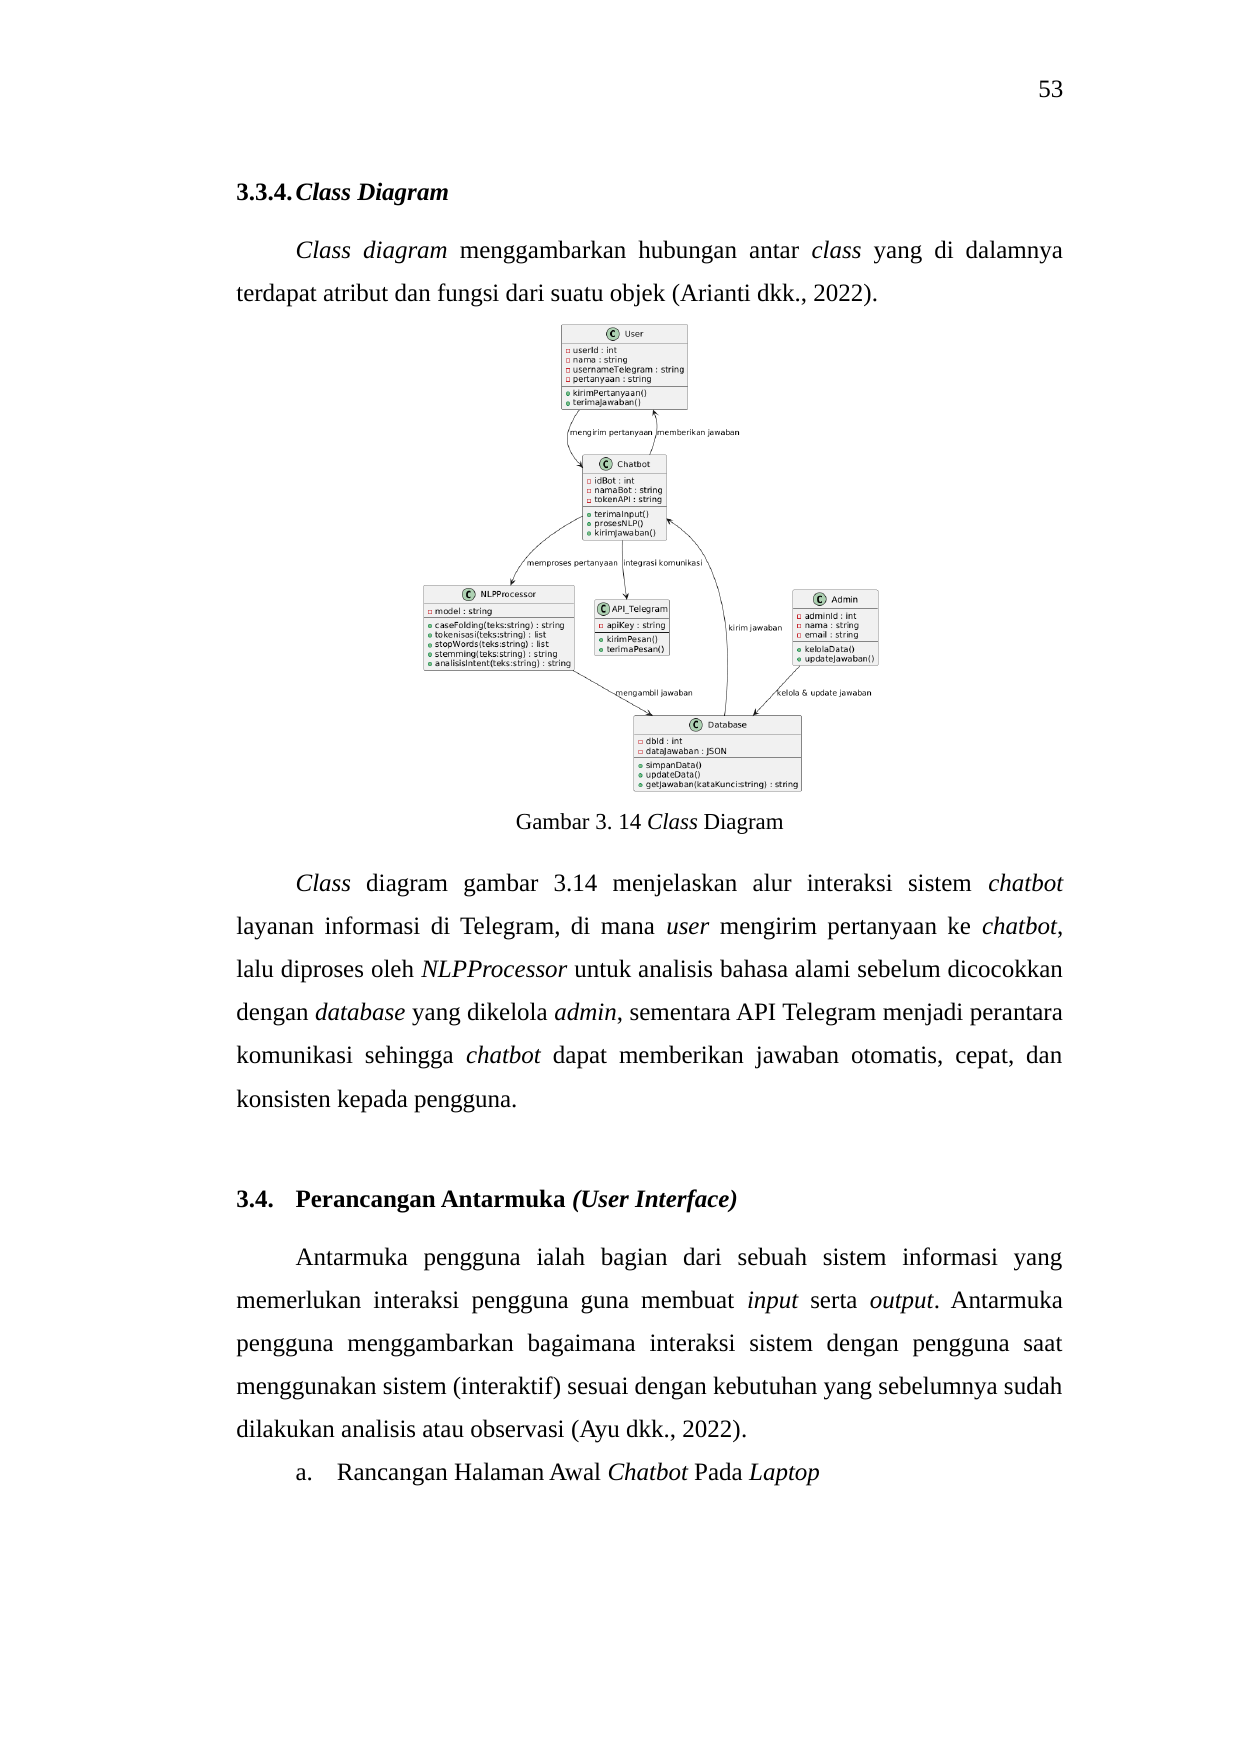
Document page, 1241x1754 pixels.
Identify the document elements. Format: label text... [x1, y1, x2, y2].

subtitle Perancangan Antarmuka (User Interface) [236, 1184, 1063, 1213]
text Class diagram gambar 3.14 menjelaskan alur interaksi sistem chatbot layanan informasi di Telegram, di mana user mengirim pertanyaan ke chatbot, lalu diproses oleh NLPProcessor untuk analisis bahasa alami sebelum dicocokkan dengan database yang dikelola admin, sementara API Telegram menjadi perantara komunikasi sehingga chatbot dapat memberikan jawaban otomatis, cepat, dan konsisten kepada pengguna. [236, 868, 1063, 1112]
picture [419, 321, 881, 794]
subtitle Class Diagram [236, 177, 1063, 206]
text Antarmuka pengguna ialah bagian dari sebuah sistem informasi yang memerlukan interaksi pengguna guna membuat input serta output. Antarmuka pengguna menggambarkan bagaimana interaksi sistem dengan pengguna saat menggunakan sistem (interaktif) sesuai dengan kebutuhan yang sebelumnya sudah dilakukan analisis atau observasi . [236, 1242, 1063, 1443]
list Rancangan Halaman Awal Chatbot Pada Laptop [295, 1457, 1063, 1486]
text Gambar 3. 14 Class Diagram [236, 808, 1063, 834]
text Class diagram menggambarkan hubungan antar class yang di dalamnya terdapat atribut dan fungsi dari suatu objek . [236, 235, 1063, 307]
